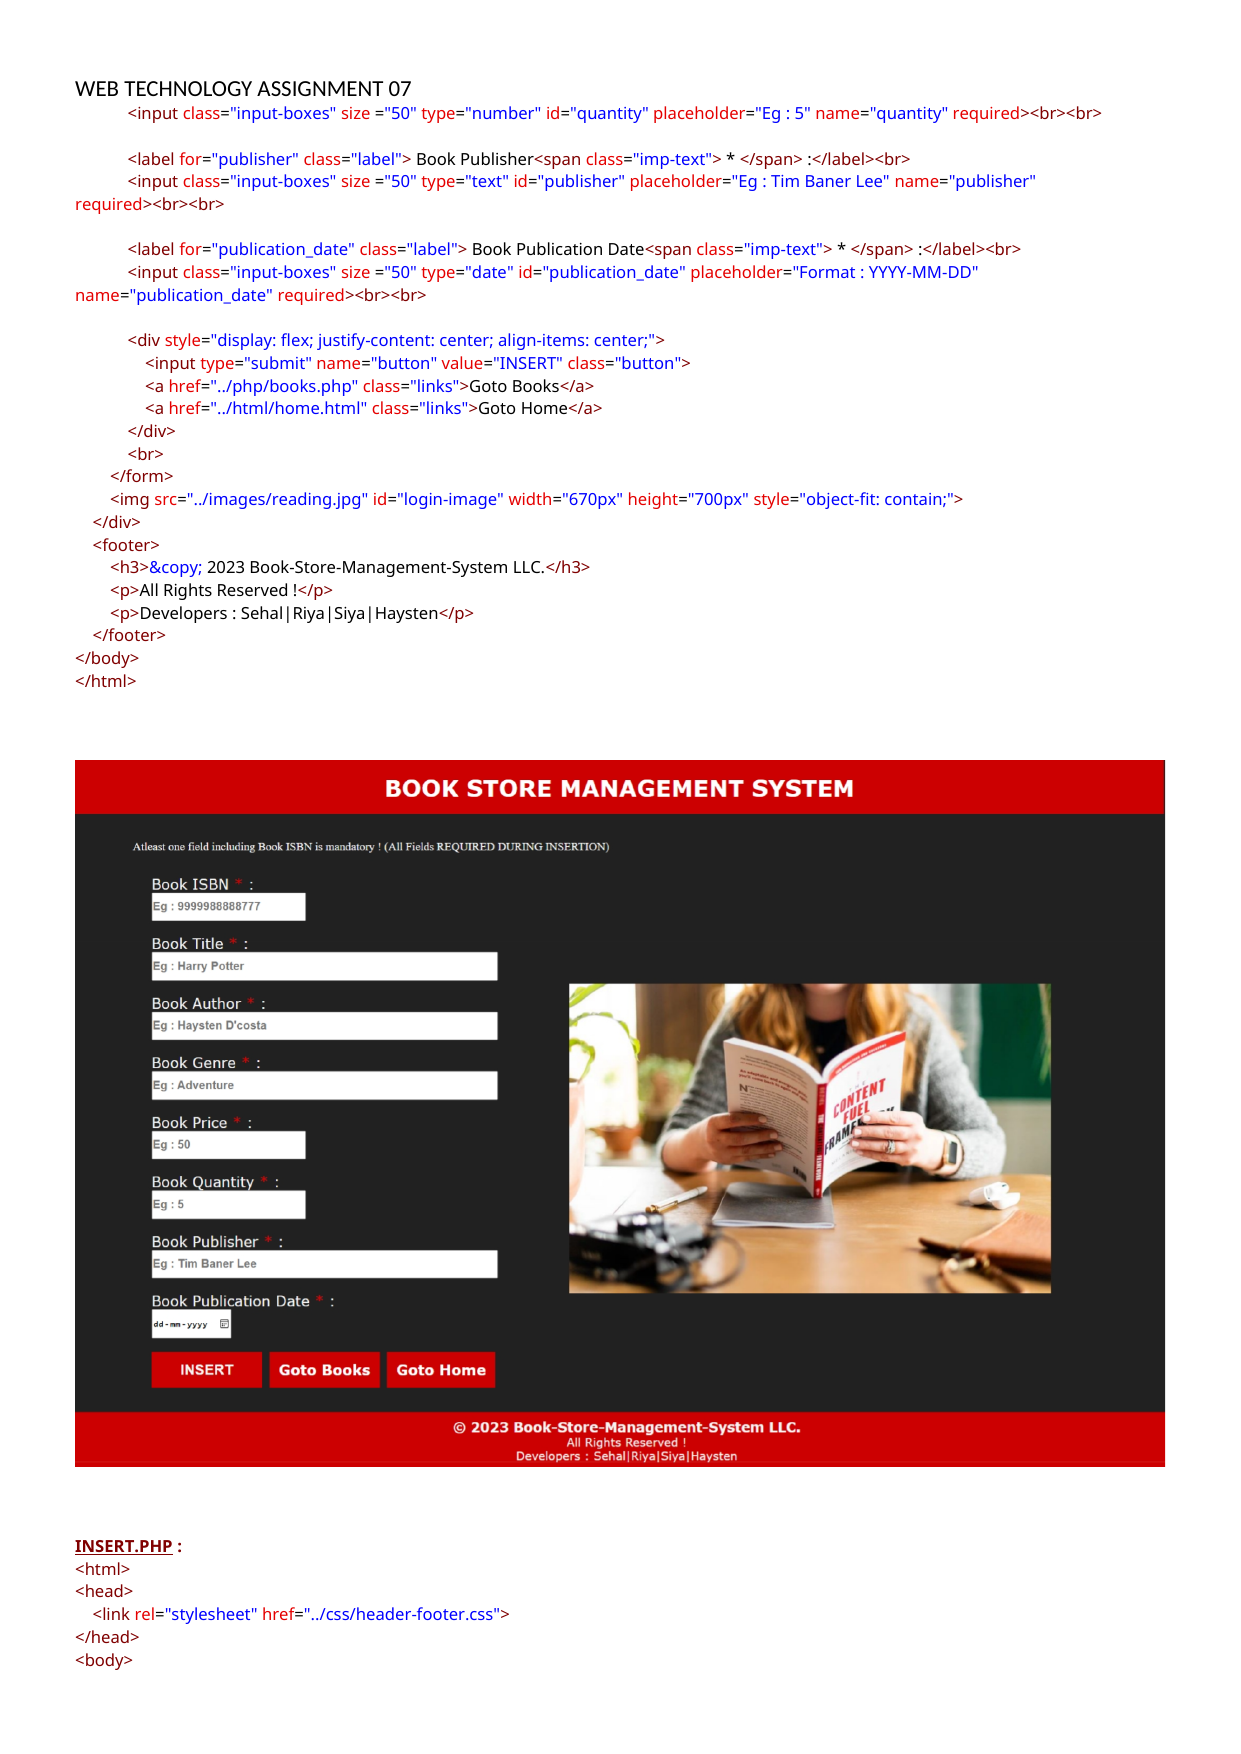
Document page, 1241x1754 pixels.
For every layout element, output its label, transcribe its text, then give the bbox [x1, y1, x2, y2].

picture [75, 760, 1166, 1467]
text </div> [75, 511, 1165, 533]
text </body> [75, 647, 1165, 669]
text <input type="submit" name="button" value="INSERT" class="button"> [75, 352, 1165, 374]
text </head> [75, 1626, 1165, 1648]
text <a href="../php/books.php" class="links">Goto Books</a> [75, 374, 1165, 397]
text </form> [75, 465, 1165, 488]
text </div> [75, 420, 1165, 442]
text <head> [75, 1580, 1165, 1603]
text </footer> [75, 624, 1165, 647]
text <footer> [75, 533, 1165, 556]
text <br> [75, 442, 1165, 465]
text <html> [75, 1557, 1165, 1580]
text <input class="input-boxes" size ="50" type="text" id="publisher" placeholder="Eg : Tim Baner Lee" name="publisher" required><br><br> [75, 170, 1165, 215]
text <div style="display: flex; justify-content: center; align-items: center;"> [75, 329, 1165, 352]
text INSERT.PHP : [75, 1535, 1165, 1557]
text <label for="publisher" class="label"> Book Publisher<span class="imp-text"> * </span> :</label><br> [75, 147, 1165, 170]
text <a href="../html/home.html" class="links">Goto Home</a> [75, 397, 1165, 420]
text <label for="publication_date" class="label"> Book Publication Date<span class="imp-text"> * </span> :</label><br> [75, 238, 1165, 261]
text </html> [75, 669, 1165, 692]
text <input class="input-boxes" size ="50" type="date" id="publication_date" placeholder="Format : YYYY-MM-DD" name="publication_date" required><br><br> [75, 261, 1165, 306]
text <link rel="stylesheet" href="../css/header-footer.css"> [75, 1603, 1165, 1626]
text <img src="../images/reading.jpg" id="login-image" width="670px" height="700px" style="object-fit: contain;"> [75, 488, 1165, 511]
text <p>All Rights Reserved !</p> [75, 579, 1165, 601]
text <input class="input-boxes" size ="50" type="number" id="quantity" placeholder="Eg : 5" name="quantity" required><br><br> [75, 102, 1165, 124]
text <body> [75, 1648, 1165, 1671]
text <p>Developers : Sehal|Riya|Siya|Haysten</p> [75, 601, 1165, 624]
text <h3>&copy; 2023 Book-Store-Management-System LLC.</h3> [75, 556, 1165, 579]
